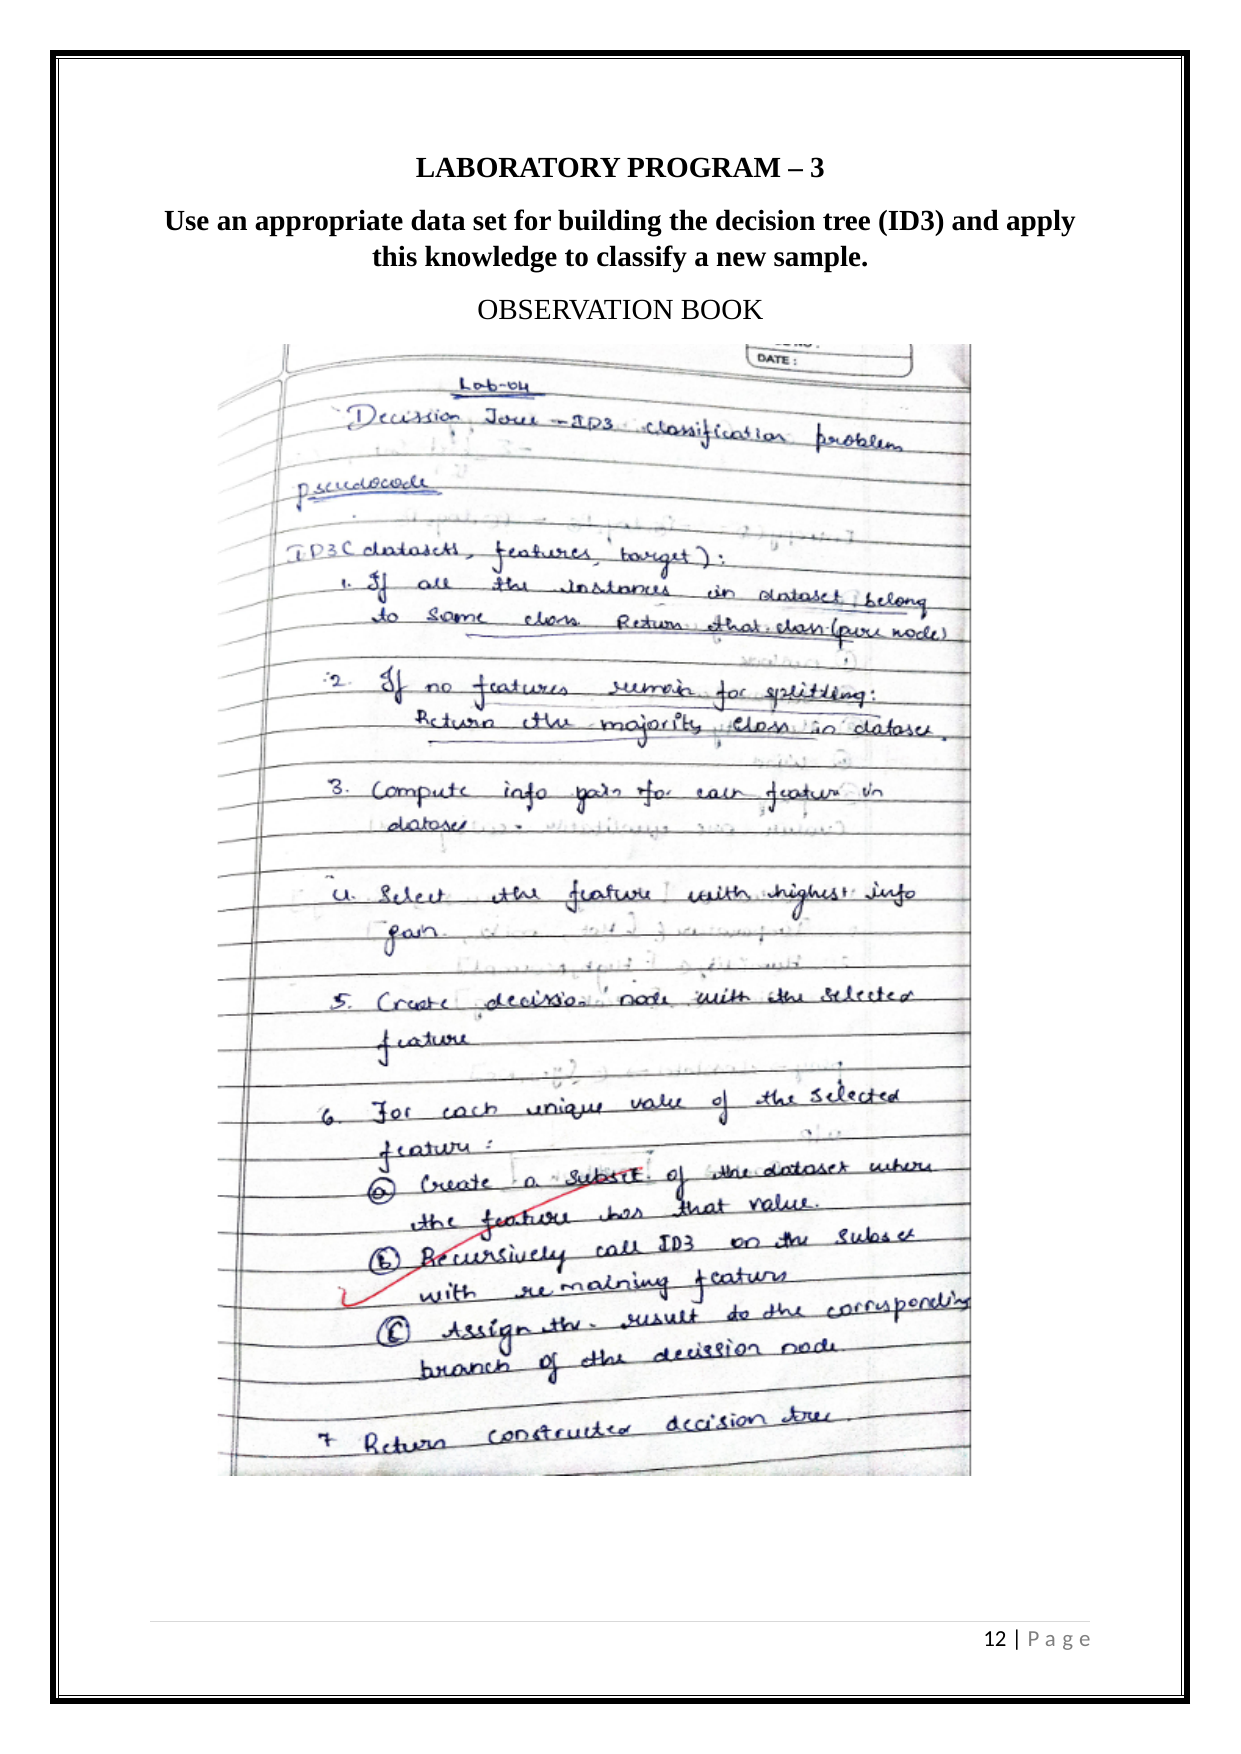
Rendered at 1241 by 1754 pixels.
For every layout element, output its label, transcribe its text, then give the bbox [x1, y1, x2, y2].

picture [217, 344, 1023, 1476]
text LABORATORY PROGRAM – 3 [150, 150, 1090, 183]
text OBSERVATION BOOK [150, 292, 1090, 325]
text Use an appropriate data set for building the decision tree (ID3) and apply this knowledge to classify a new sample. [150, 203, 1090, 272]
